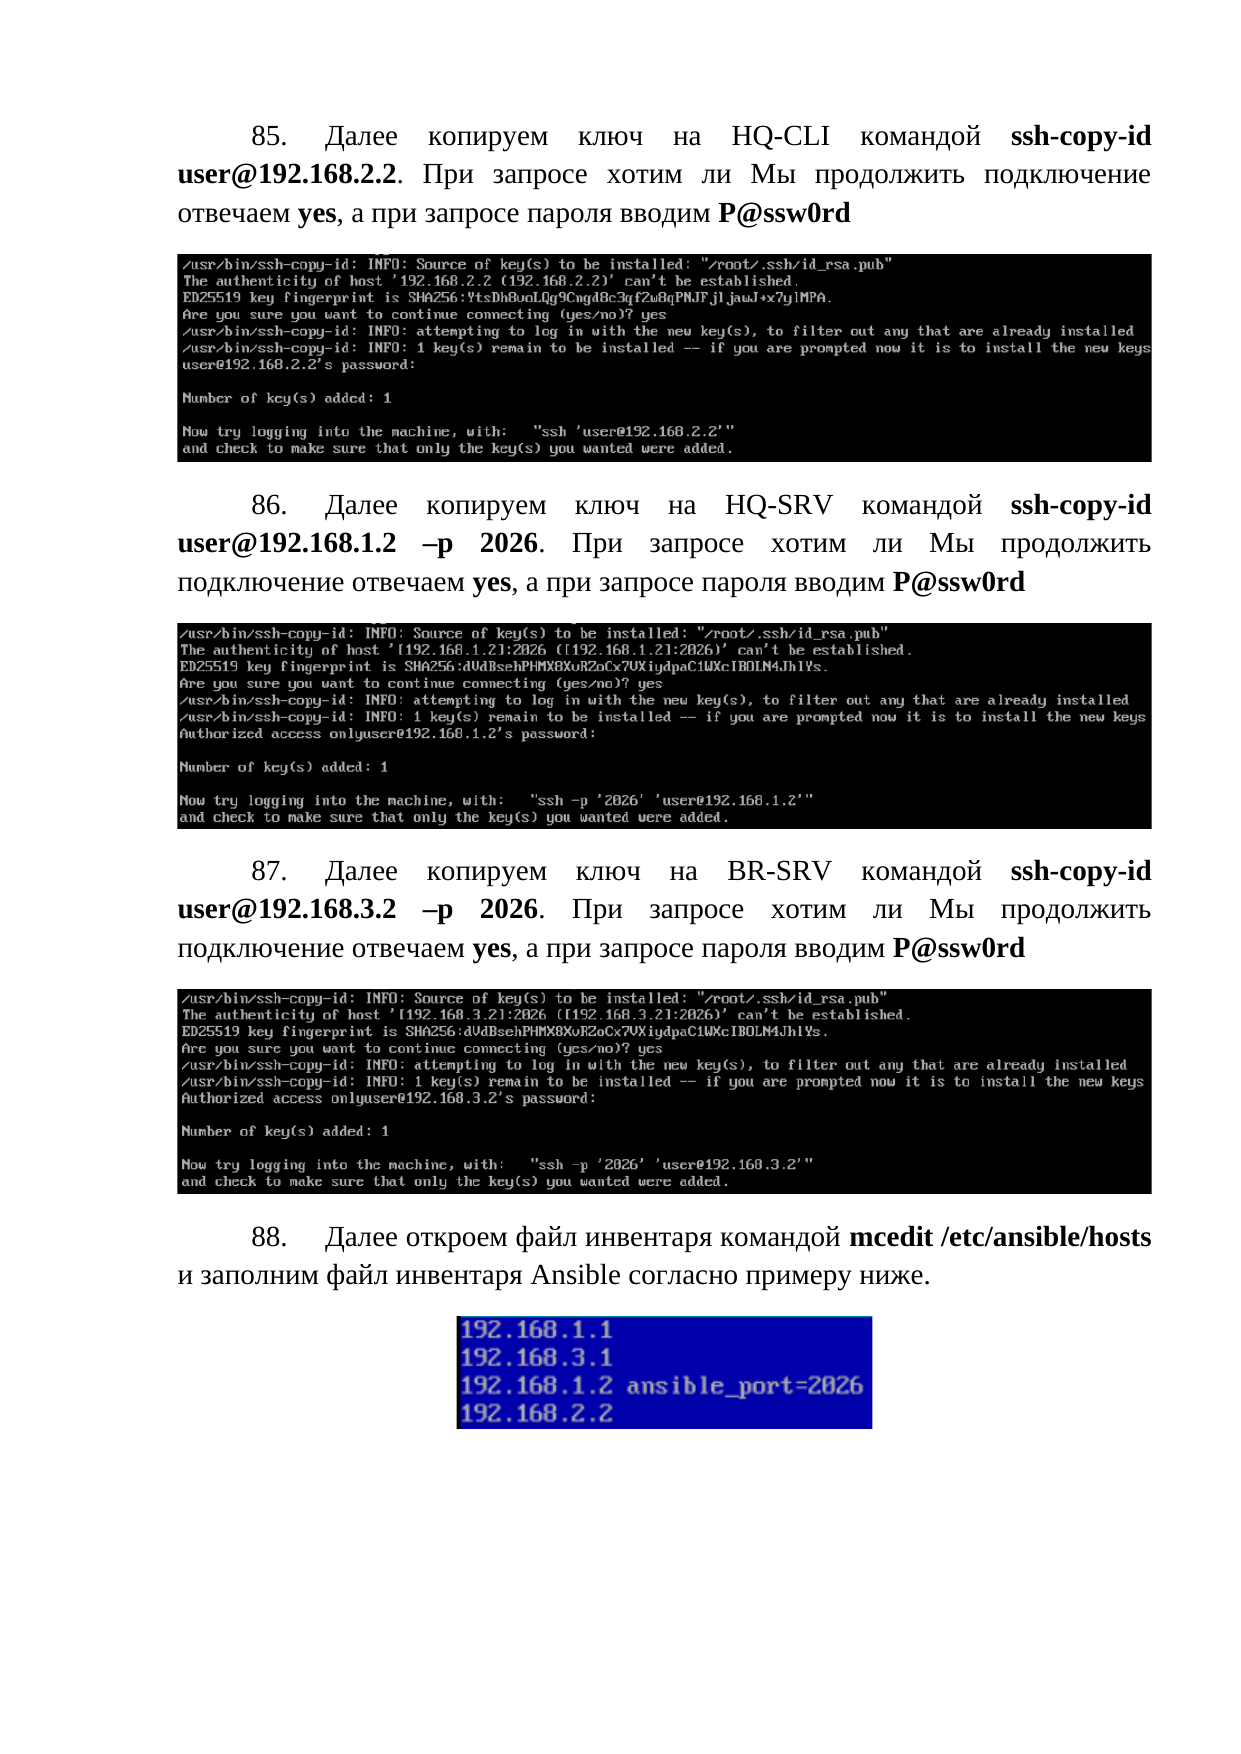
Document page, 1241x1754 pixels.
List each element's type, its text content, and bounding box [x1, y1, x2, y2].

list Далее копируем ключ на HQ-SRV командой ssh-copy-id user@192.168.1.2 –p 2026. При запросе хотим ли Мы продолжить подключение отвечаем yes, а при запросе пароля вводим P@ssw0rd [177, 487, 1152, 597]
picture [177, 623, 1152, 829]
picture [177, 254, 1152, 462]
picture [456, 1316, 873, 1429]
list Далее копируем ключ на BR-SRV командой ssh-copy-id user@192.168.3.2 –p 2026. При запросе хотим ли Мы продолжить подключение отвечаем yes, а при запросе пароля вводим P@ssw0rd [177, 853, 1152, 964]
picture [177, 989, 1152, 1194]
list Далее откроем файл инвентаря командой mcedit /etc/ansible/hosts и заполним файл инвентаря Ansible согласно примеру ниже. [177, 1219, 1152, 1291]
list Далее копируем ключ на HQ-CLI командой ssh-copy-id user@192.168.2.2. При запросе хотим ли Мы продолжить подключение отвечаем yes, а при запросе пароля вводим P@ssw0rd [177, 118, 1152, 229]
